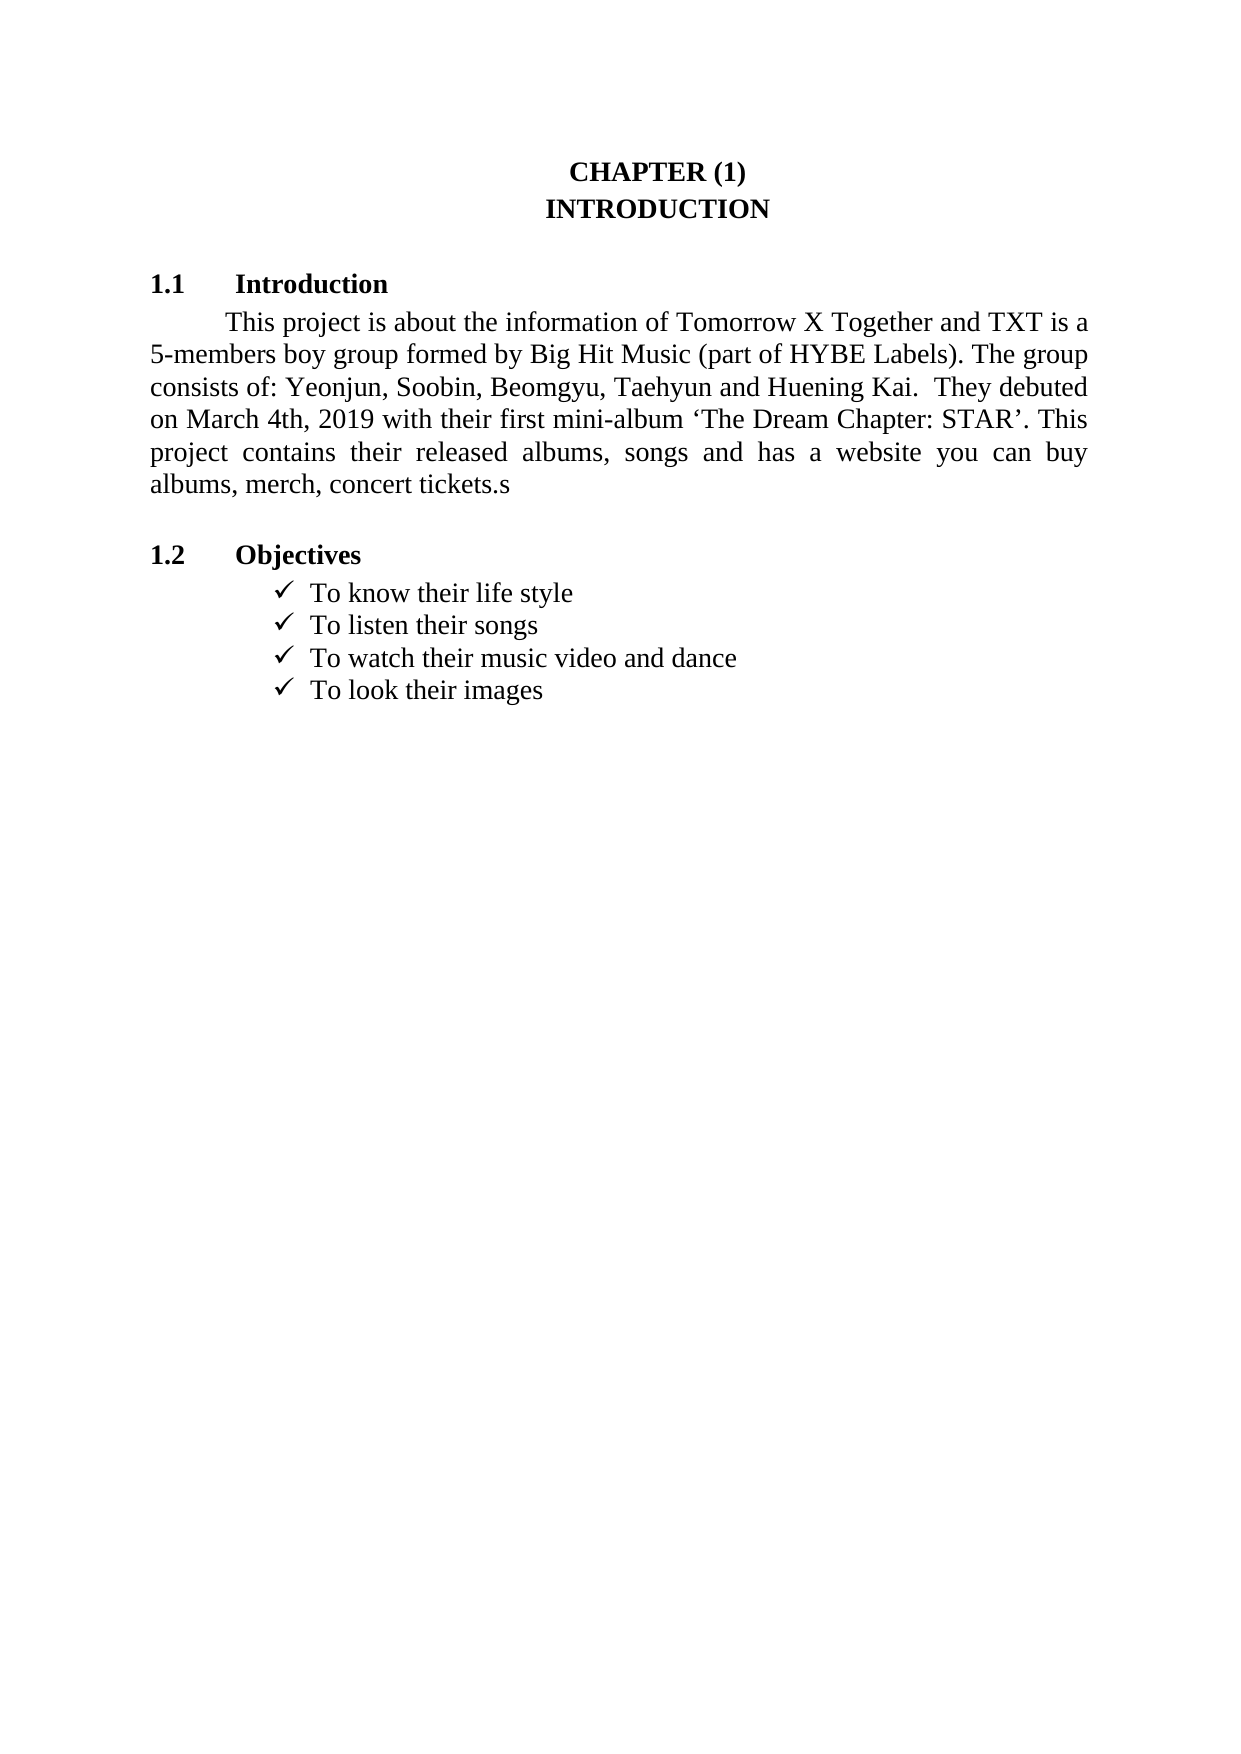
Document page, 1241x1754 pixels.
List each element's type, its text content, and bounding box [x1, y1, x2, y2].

list To know their life style [272, 576, 1090, 608]
list To look their images [272, 673, 1090, 706]
text CHAPTER (1) [150, 155, 1090, 187]
list To watch their music video and dance [272, 641, 1090, 673]
list Introduction [150, 268, 1090, 300]
text INTRODUCTION [150, 193, 1090, 225]
list Objectives [150, 538, 1090, 571]
text This project is about the information of Tomorrow X Together and TXT is a 5-members boy group formed by Big Hit Music (part of HYBE Labels). The group consists of: Yeonjun, Soobin, Beomgyu, Taehyun and Huening Kai. They debuted on March 4th, 2019 with their first mini-album ‘The Dream Chapter: STAR’. This project contains their released albums, songs and has a website you can buy albums, merch, concert tickets.s [150, 305, 1090, 499]
list To listen their songs [272, 608, 1090, 641]
